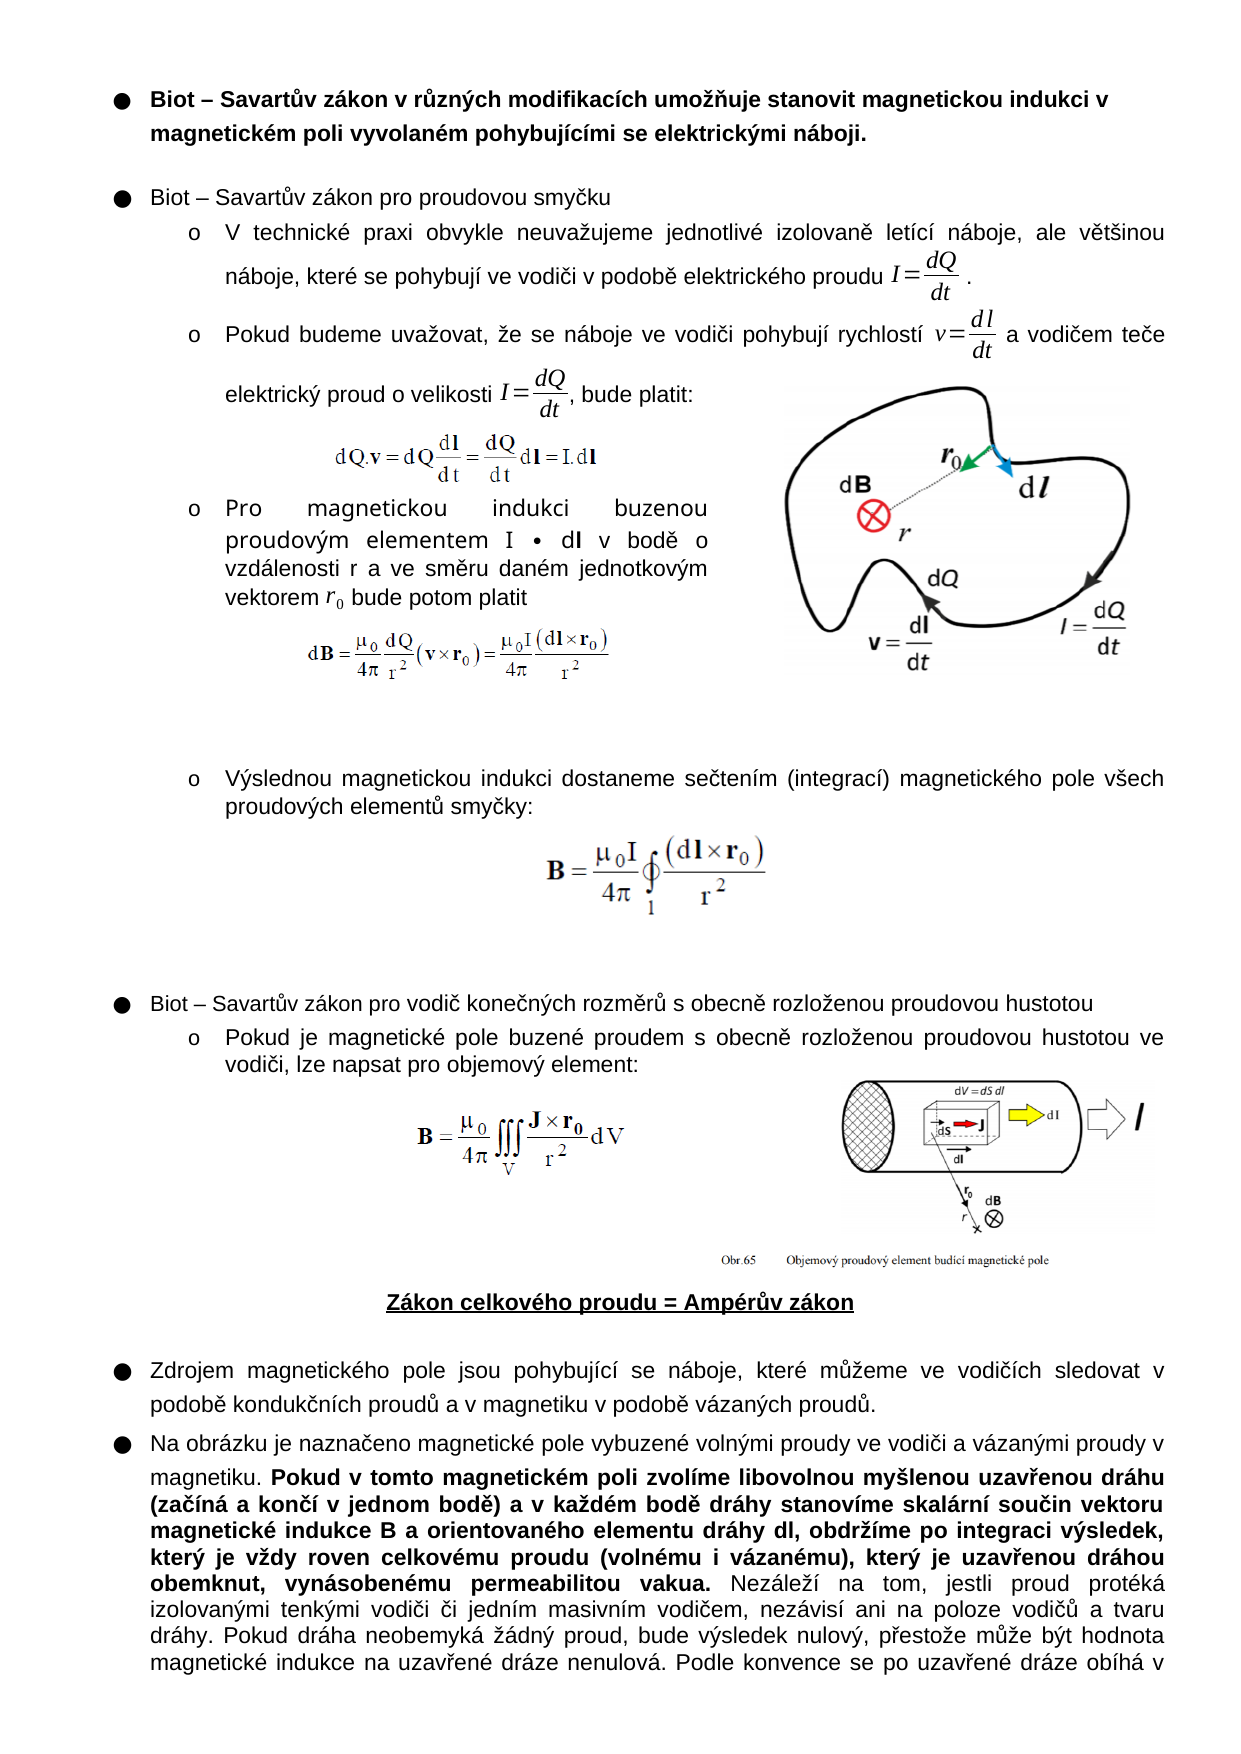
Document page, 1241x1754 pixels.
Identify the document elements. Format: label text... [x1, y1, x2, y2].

picture [715, 1065, 1171, 1276]
list Biot – Savartův zákon pro proudovou smyčku [112, 171, 1165, 218]
list l v bodě o vzdálenosti r a ve směru daném jednotkovým vektorem bude potom platit [187, 492, 727, 613]
text Zákon celkového proudu = Ampérův zákon [75, 1288, 1165, 1315]
picture [330, 423, 603, 493]
list Zdrojem magnetického pole jsou pohybující se náboje, které můžeme ve vodičích sledovat v podobě kondukčních proudů a v magnetiku v podobě vázaných proudů. [112, 1344, 1165, 1417]
picture [541, 820, 773, 920]
list V technické praxi obvykle neuvažujeme jednotlivé izolovaně letící náboje, ale většinou náboje, které se pohybují ve vodiči v podobě elektrického proudu . [187, 218, 1165, 306]
list Pokud je magnetické pole buzené proudem s obecně rozloženou proudovou hustotou ve vodiči, lze napsat pro objemový element: [187, 1023, 1165, 1078]
picture [405, 1088, 630, 1182]
list Biot – Savartův zákon pro vodič konečných rozměrů s obecně rozloženou proudovou hustotou [112, 978, 1165, 1023]
list Pokud budeme uvažovat, že se náboje ve vodiči pohybují rychlostí a vodičem teče elektrický proud o velikosti , bude platit: [187, 306, 1165, 424]
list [112, 1417, 1165, 1675]
picture [300, 618, 612, 690]
list Výslednou magnetickou indukci dostaneme sečtením (integrací) magnetického pole všech proudových elementů smyčky: [187, 765, 1165, 819]
picture [727, 367, 1171, 696]
list Biot – Savartův zákon v různých modifikacích umožňuje stanovit magnetickou indukci v magnetickém poli vyvolaném pohybujícími se elektrickými náboji. [112, 75, 1165, 146]
